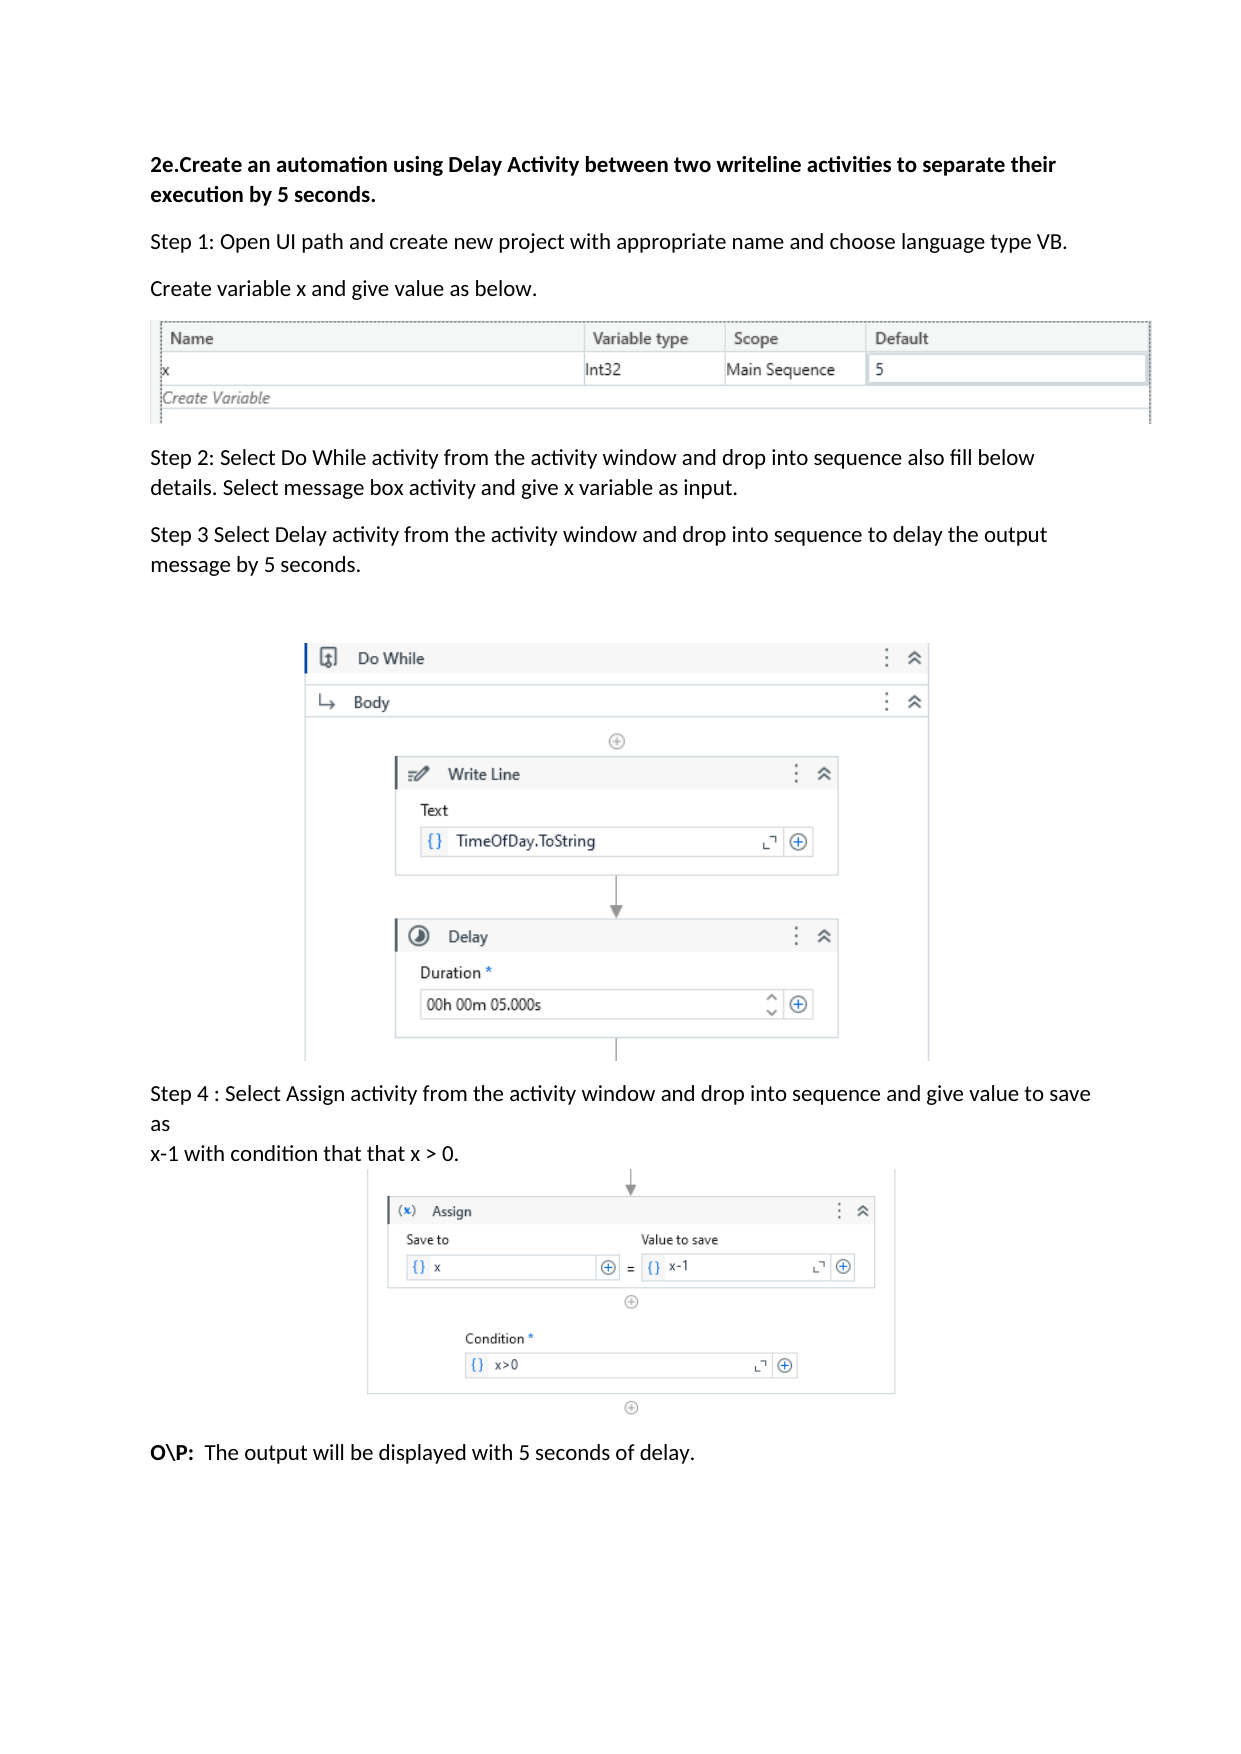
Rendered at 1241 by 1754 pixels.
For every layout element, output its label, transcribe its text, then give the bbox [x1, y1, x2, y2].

text Step 1: Open UI path and create new project with appropriate name and choose language type VB. [150, 227, 1096, 255]
text 2e.Create an automation using Delay Activity between two writeline activities to separate their execution by 5 seconds. [150, 150, 1096, 208]
text Step 3 Select Delay activity from the activity window and drop into sequence to delay the output message by 5 seconds. [150, 520, 1096, 578]
text x-1 with condition that that x > 0. [150, 1139, 1096, 1168]
text O\P: The output will be displayed with 5 seconds of delay. [150, 1438, 1096, 1466]
picture [320, 1169, 927, 1419]
picture [302, 643, 944, 1061]
text Step 4 : Select Assign activity from the activity window and drop into sequence and give value to save as [150, 1079, 1096, 1137]
text Step 2: Select Do While activity from the activity window and drop into sequence also fill below details. Select message box activity and give x variable as input. [150, 443, 1096, 501]
picture [150, 320, 1152, 424]
text Create variable x and give value as below. [150, 274, 1096, 302]
